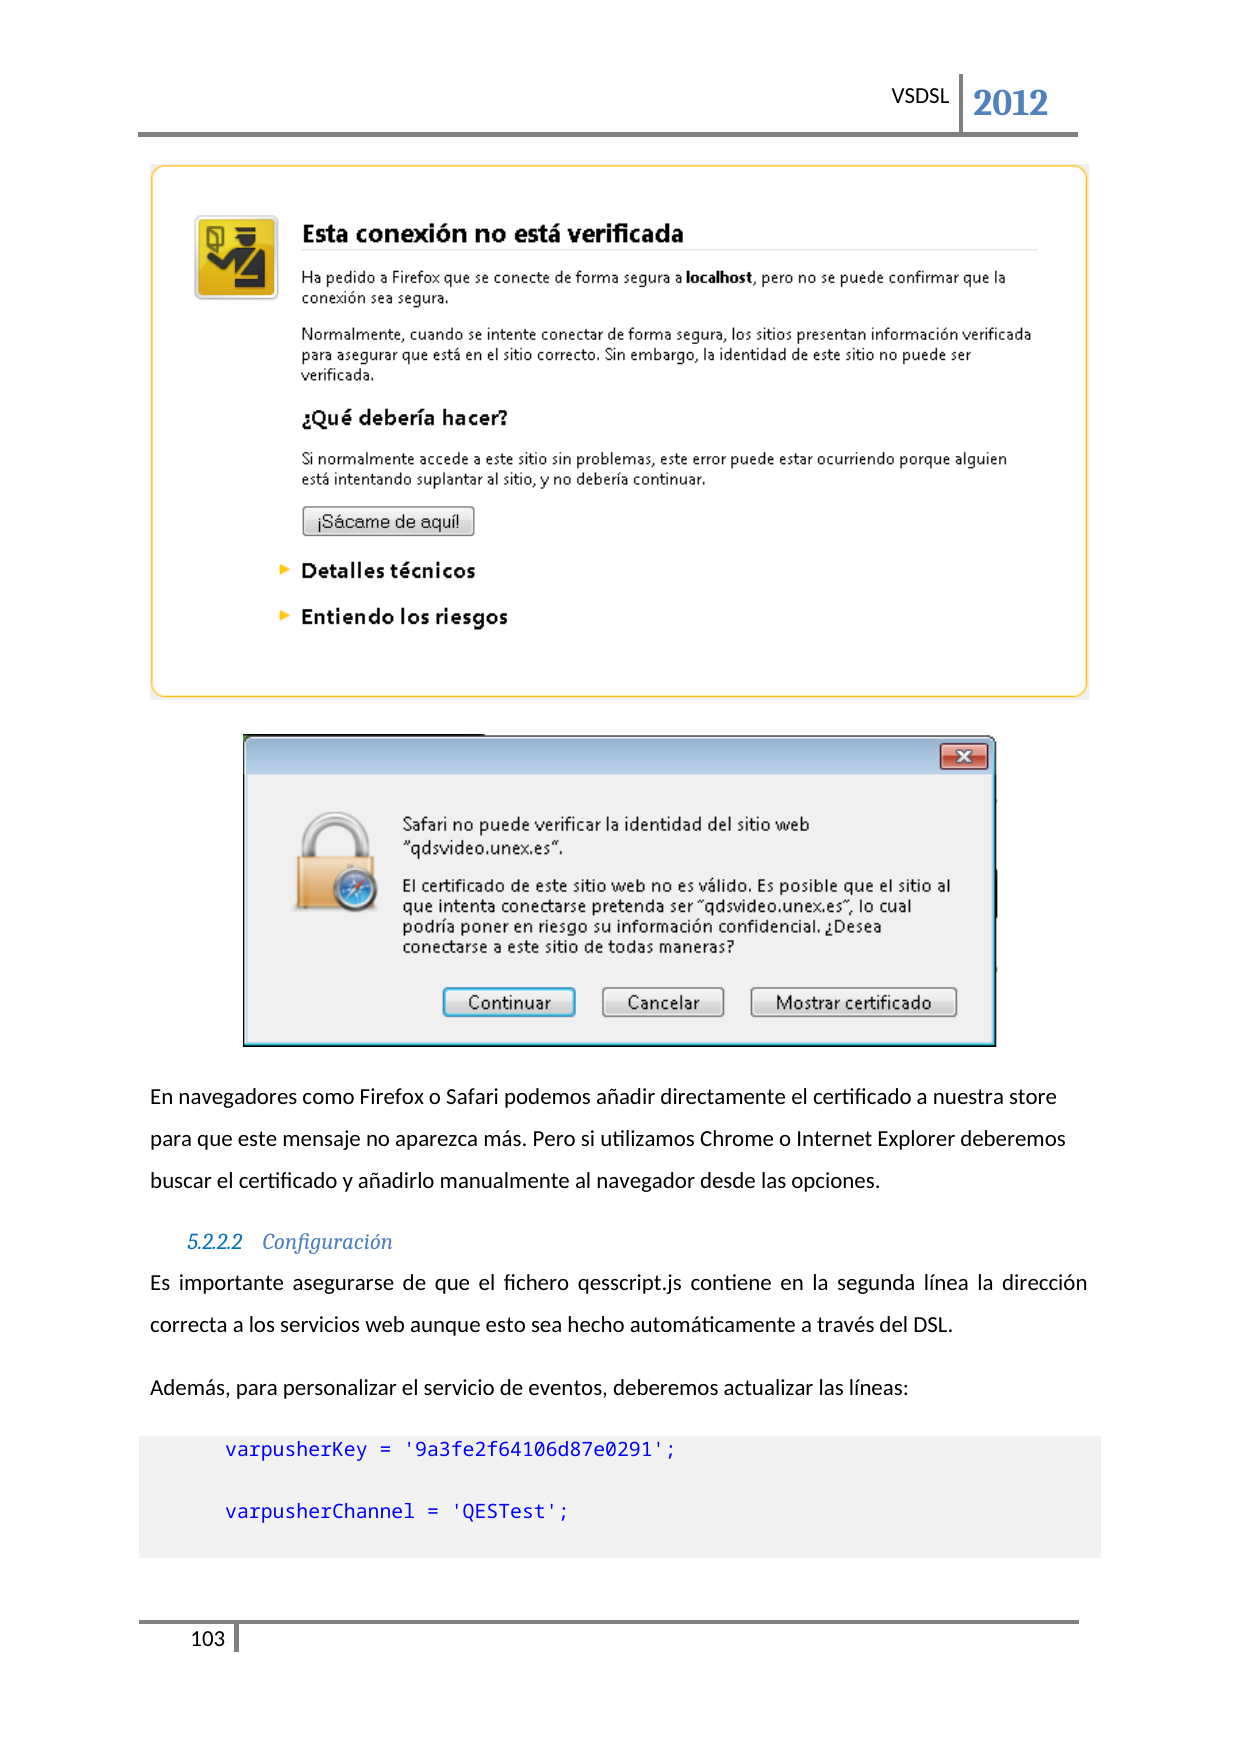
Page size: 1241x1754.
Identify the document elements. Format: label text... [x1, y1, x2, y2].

text Además, para personalizar el servicio de eventos, deberemos actualizar las líneas: [150, 1373, 1090, 1401]
picture [243, 734, 998, 1047]
subtitle Configuración [187, 1228, 1090, 1255]
text En navegadores como Firefox o Safari podemos añadir directamente el certificado a nuestra store para que este mensaje no aparezca más. Pero si utilizamos Chrome o Internet Explorer deberemos buscar el certificado y añadirlo manualmente al navegador desde las opciones. [150, 1082, 1090, 1194]
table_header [139, 1436, 1101, 1558]
text Es importante asegurarse de que el fichero qesscript.js contiene en la segunda línea la dirección correcta a los servicios web aunque esto sea hecho automáticamente a través del DSL. [150, 1268, 1090, 1338]
picture [150, 164, 1090, 700]
